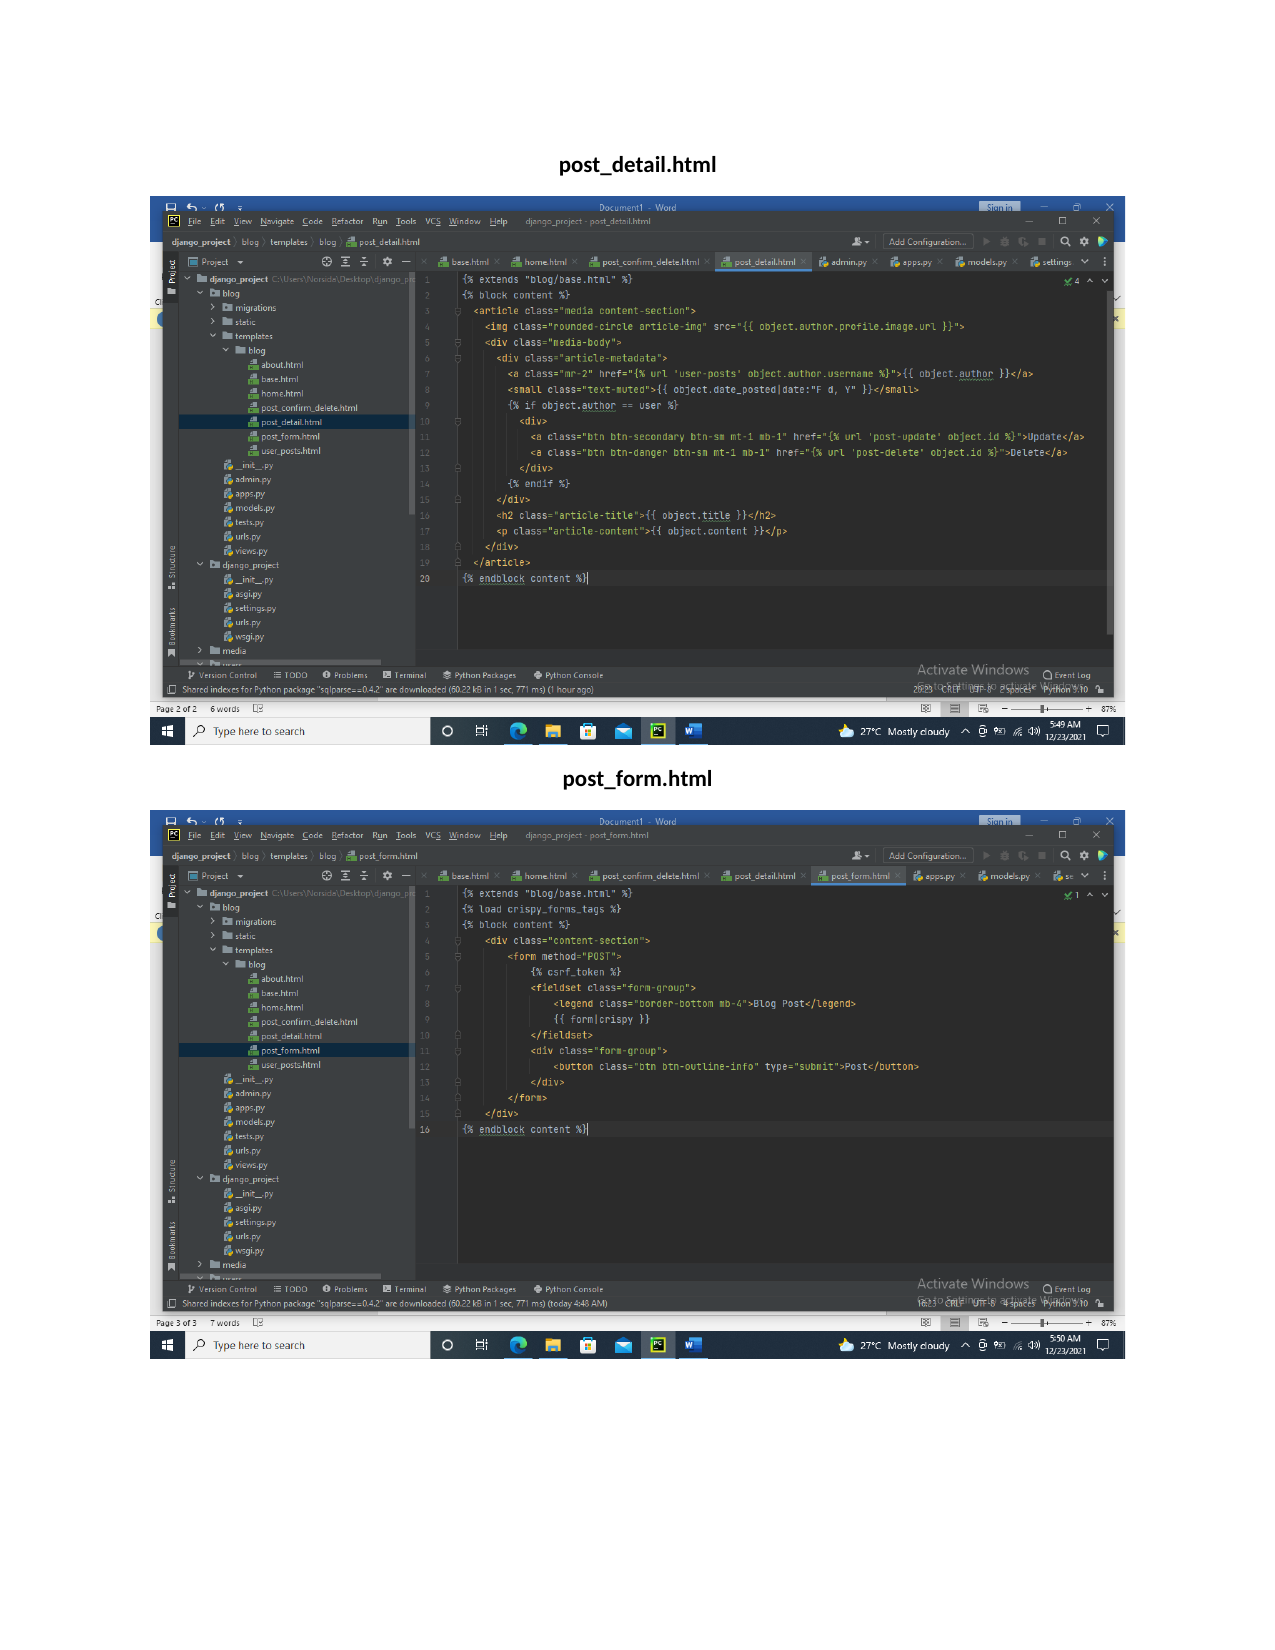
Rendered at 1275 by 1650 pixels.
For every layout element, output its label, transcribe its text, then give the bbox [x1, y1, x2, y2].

picture [150, 196, 1125, 745]
text post_form.html [150, 764, 1125, 792]
picture [150, 810, 1125, 1359]
text post_detail.html [150, 150, 1125, 178]
